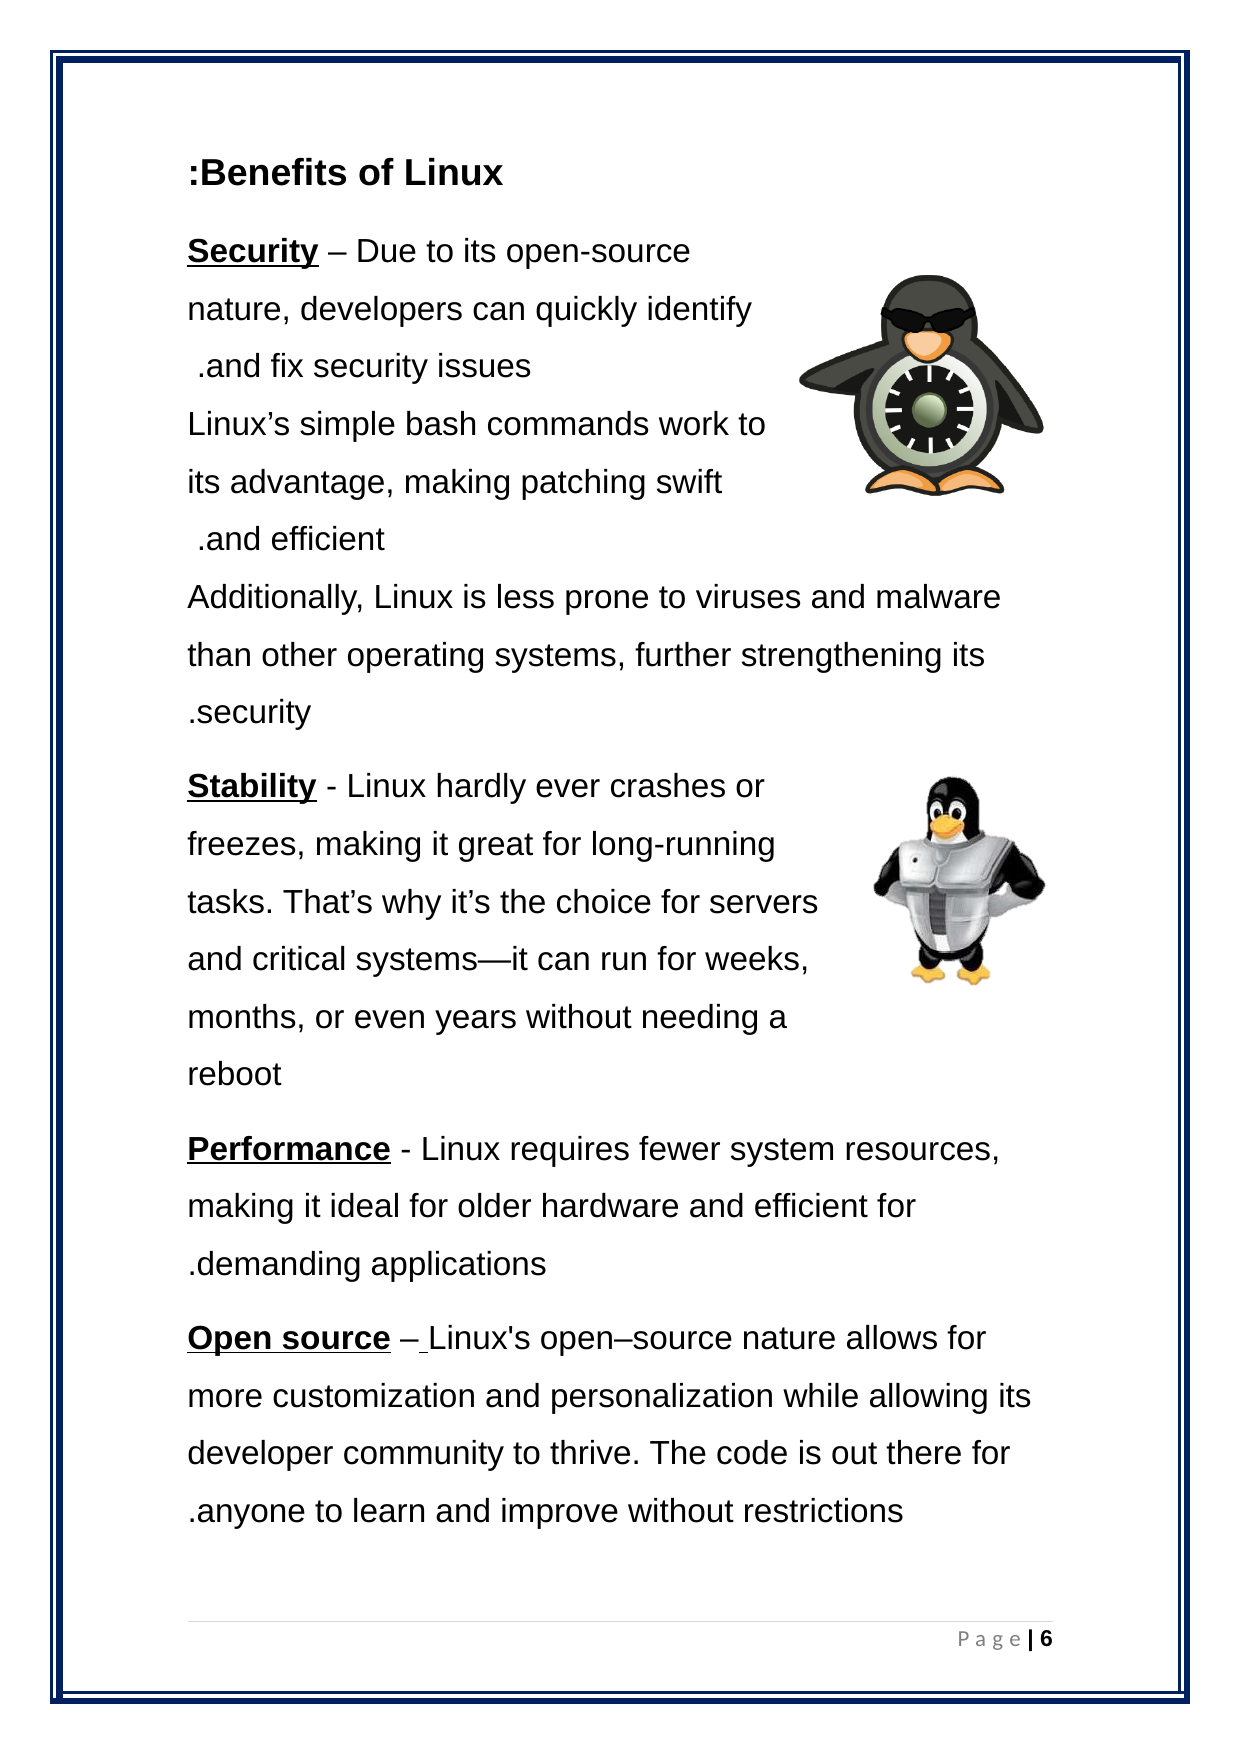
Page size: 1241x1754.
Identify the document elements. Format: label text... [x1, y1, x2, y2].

text Stability - Linux hardly ever crashes or freezes, making it great for long-running tasks. That’s why it’s the choice for servers and critical systems—it can run for weeks, months, or even years without needing a reboot [187, 766, 1053, 1093]
picture [860, 767, 1053, 1015]
text Benefits of Linux: [187, 150, 1053, 193]
text Open source – Linux's open–source nature allows for more customization and personalization while allowing its developer community to thrive. The code is out there for anyone to learn and improve without restrictions. [187, 1318, 1053, 1529]
text Security – Due to its open-source nature, developers can quickly identify and fix security issues. Linux’s simple bash commands work to its advantage, making patching swift and efficient. Additionally, Linux is less prone to viruses and malware than other operating systems, further strengthening its security. [187, 231, 1053, 731]
picture [790, 219, 1053, 551]
text Performance - Linux requires fewer system resources, making it ideal for older hardware and efficient for demanding applications. [187, 1129, 1053, 1282]
